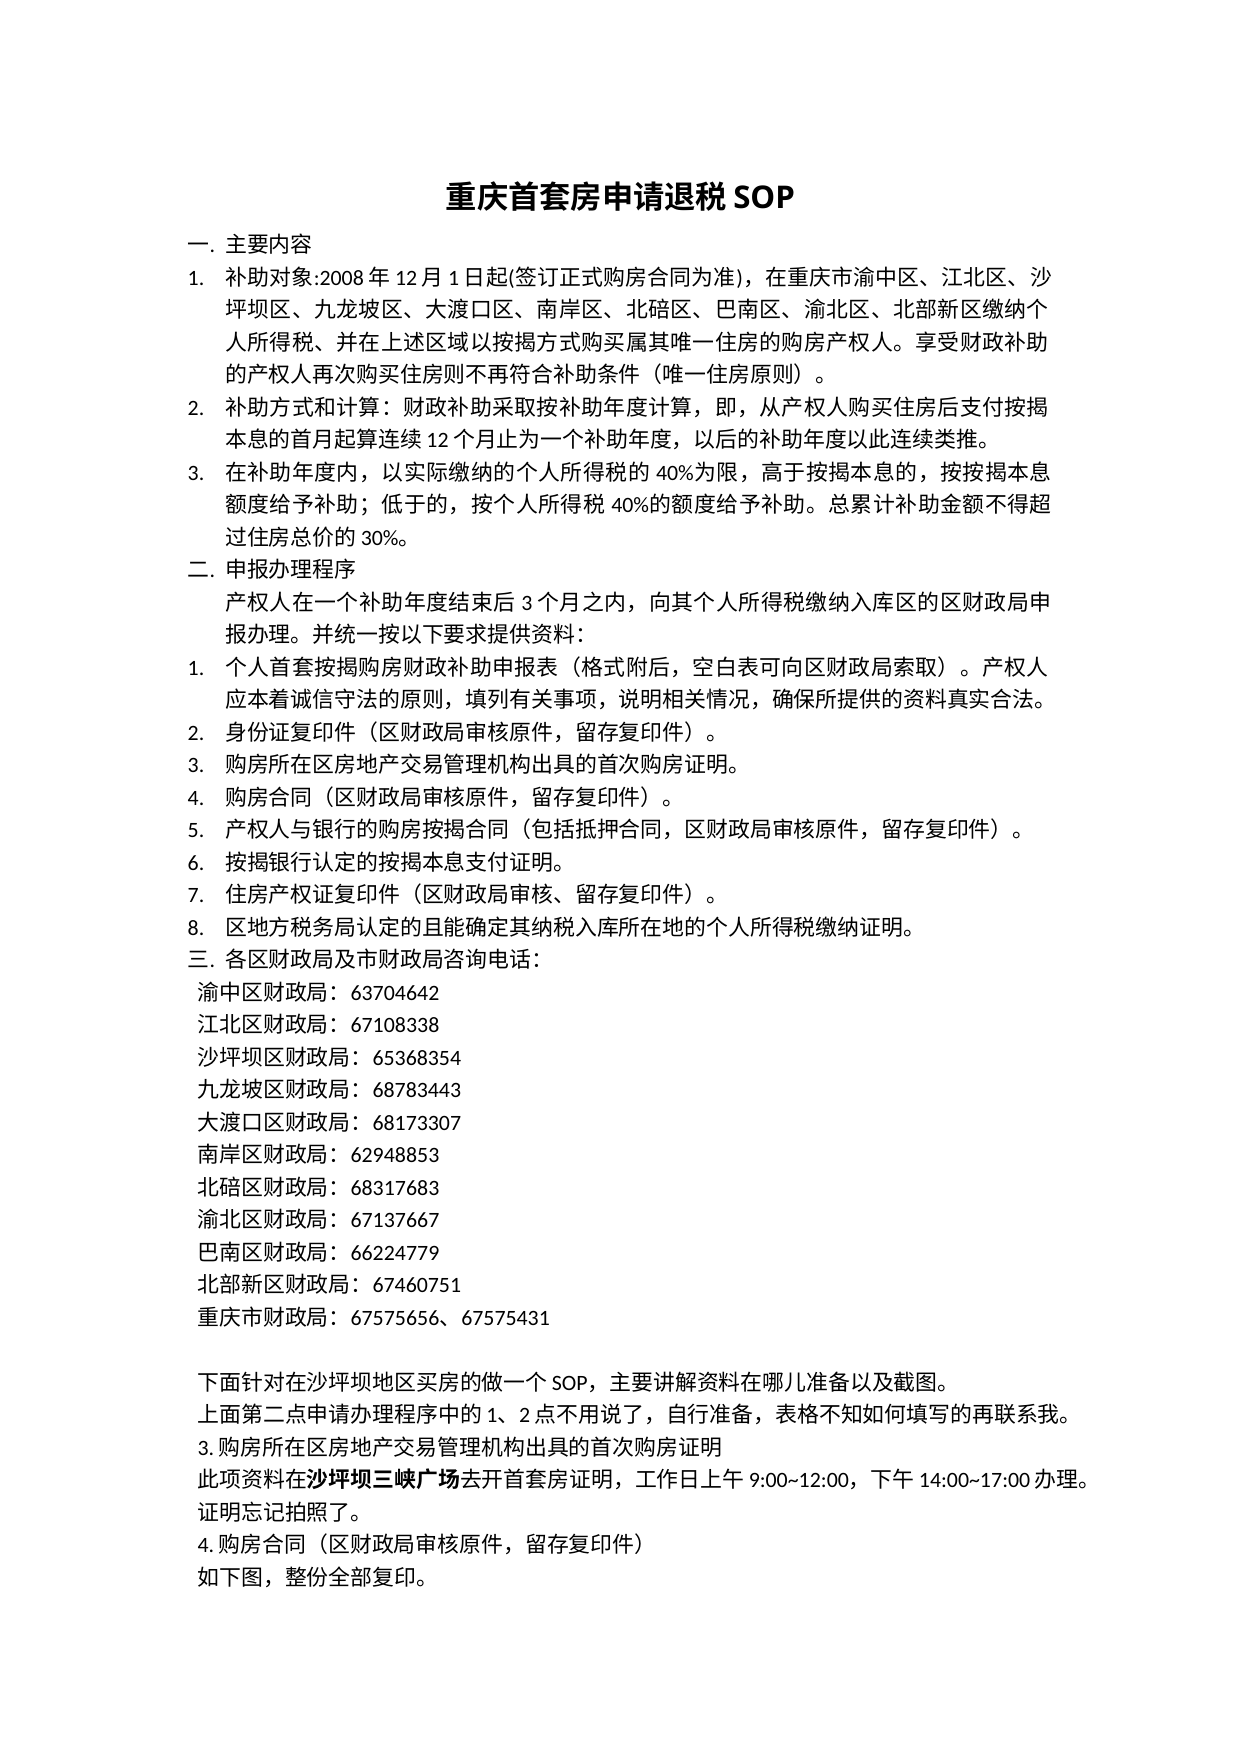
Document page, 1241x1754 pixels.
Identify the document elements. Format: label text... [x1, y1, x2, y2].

list 住房产权证复印件（区财政局审核、留存复印件）。 [187, 877, 1053, 909]
table_cell 九龙坡区财政局：68783443 [186, 1072, 1240, 1104]
table_cell 巴南区财政局：66224779 [186, 1235, 1240, 1267]
table_cell 沙坪坝区财政局：65368354 [186, 1040, 1240, 1072]
list 购房所在区房地产交易管理机构出具的首次购房证明。 [187, 747, 1053, 779]
list 购房合同（区财政局审核原件，留存复印件）。 [187, 779, 1053, 812]
list 区地方税务局认定的且能确定其纳税入库所在地的个人所得税缴纳证明。 [187, 909, 1053, 942]
list 主要内容 [187, 227, 1053, 259]
list 按揭银行认定的按揭本息支付证明。 [187, 844, 1053, 877]
list 各区财政局及市财政局咨询电话： [187, 942, 1053, 974]
list 产权人与银行的购房按揭合同（包括抵押合同，区财政局审核原件，留存复印件）。 [187, 812, 1053, 844]
table_cell 南岸区财政局：62948853 [186, 1137, 1240, 1169]
table_cell 江北区财政局：67108338 [186, 1007, 1240, 1039]
text 重庆首套房申请退税SOP [187, 162, 1053, 227]
list 补助对象:2008年12月1日起(签订正式购房合同为准)，在重庆市渝中区、江北区、沙坪坝区、九龙坡区、大渡口区、南岸区、北碚区、巴南区、渝北区、北部新区缴纳个人所得税、并在上述区域以按揭方式购买属其唯一住房的购房产权人。享受财政补助的产权人再次购买住房则不再符合补助条件（唯一住房原则）。 [187, 259, 1053, 389]
table_cell 大渡口区财政局：68173307 [186, 1105, 1240, 1137]
list 身份证复印件（区财政局审核原件，留存复印件）。 [187, 714, 1053, 747]
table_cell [186, 1300, 1240, 1592]
table_cell 北部新区财政局：67460751 [186, 1267, 1240, 1299]
list 个人首套按揭购房财政补助申报表（格式附后，空白表可向区财政局索取）。产权人应本着诚信守法的原则，填列有关事项，说明相关情况，确保所提供的资料真实合法。 [187, 649, 1053, 714]
table_cell 北碚区财政局：68317683 [186, 1170, 1240, 1202]
list 申报办理程序 [187, 552, 1053, 584]
list 产权人在一个补助年度结束后3个月之内，向其个人所得税缴纳入库区的区财政局申报办理。并统一按以下要求提供资料： [225, 584, 1053, 649]
table_header 渝中区财政局：63704642 [186, 975, 1240, 1007]
list 补助方式和计算：财政补助采取按补助年度计算，即，从产权人购买住房后支付按揭本息的首月起算连续12个月止为一个补助年度，以后的补助年度以此连续类推。 [187, 389, 1053, 454]
list 在补助年度内，以实际缴纳的个人所得税的40%为限，高于按揭本息的，按按揭本息额度给予补助；低于的，按个人所得税40%的额度给予补助。总累计补助金额不得超过住房总价的30%。 [187, 454, 1053, 552]
table_cell 渝北区财政局：67137667 [186, 1202, 1240, 1234]
